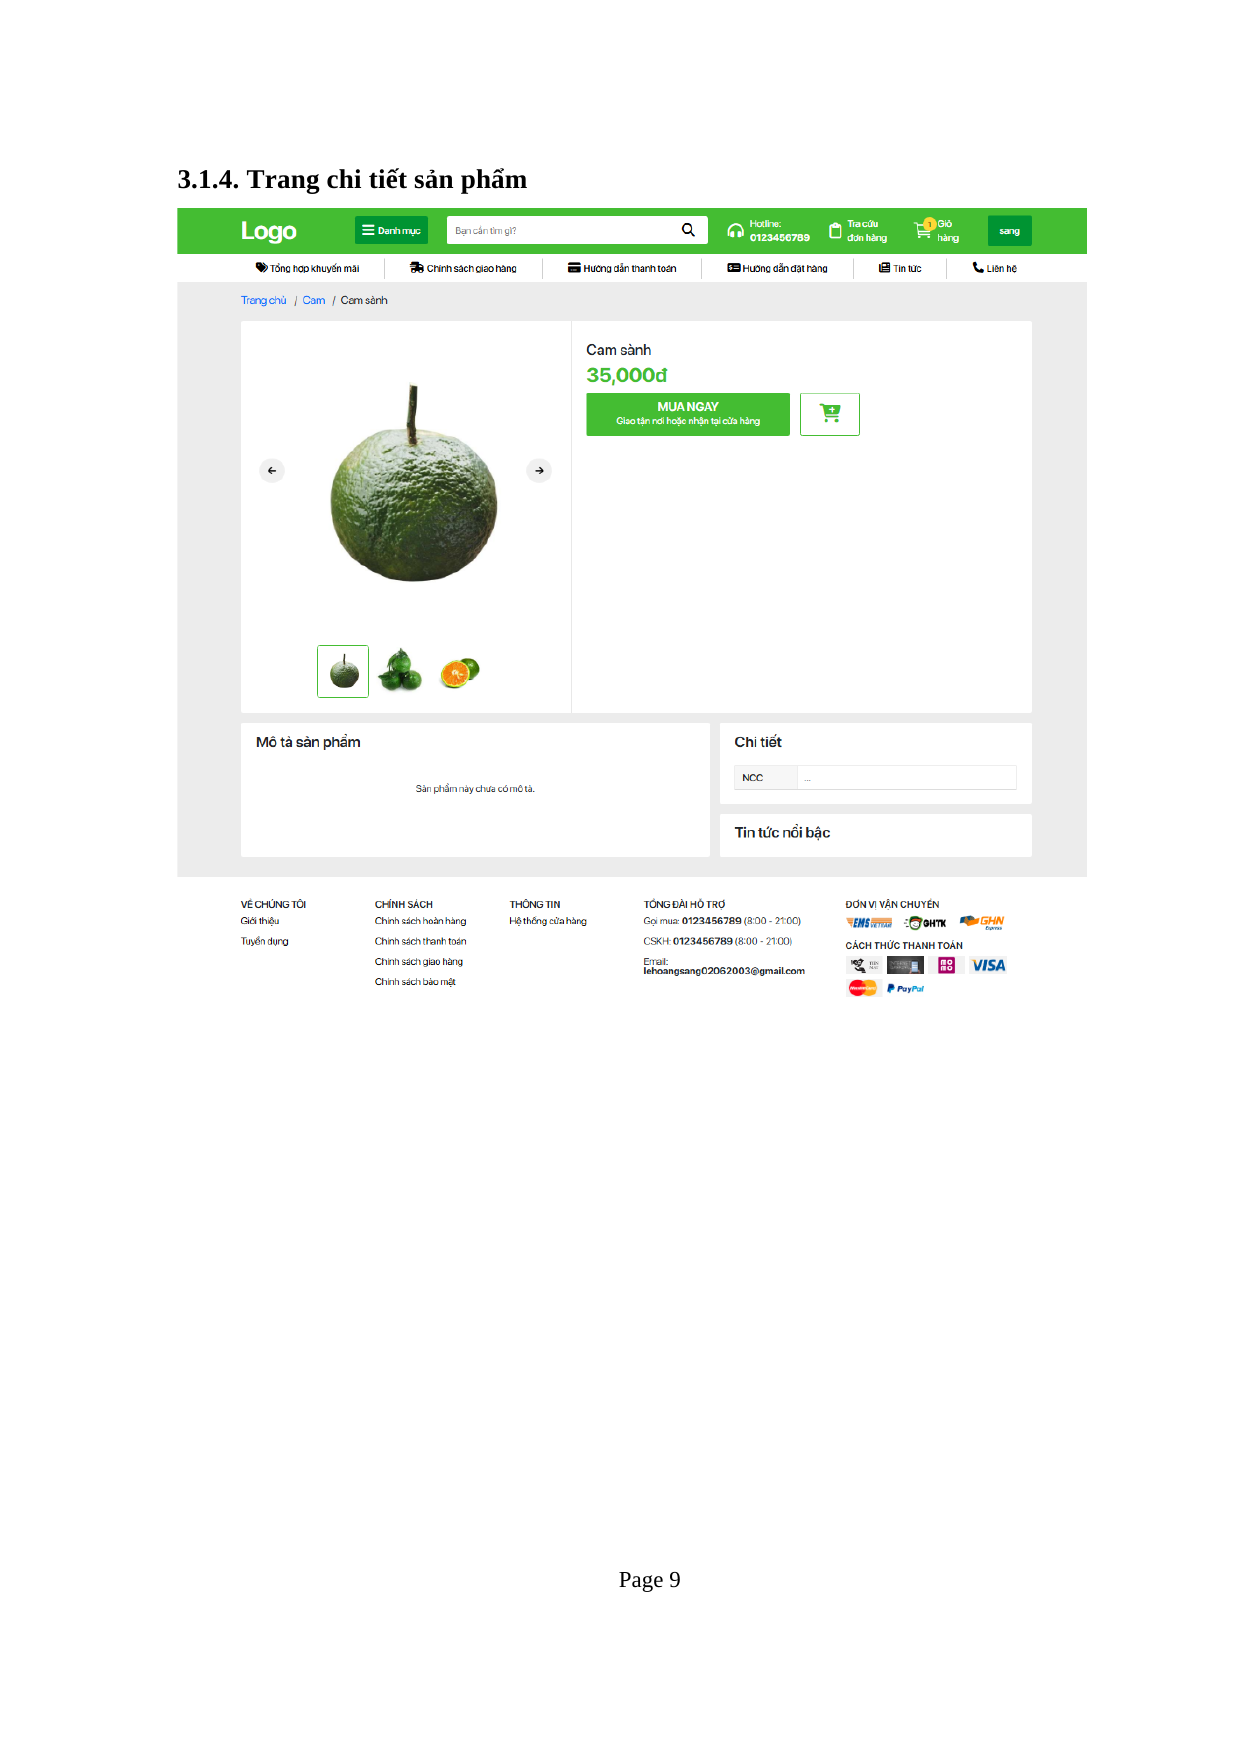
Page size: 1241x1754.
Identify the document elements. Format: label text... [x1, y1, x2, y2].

text Trang chi tiết sản phẩm [177, 163, 1122, 194]
picture [177, 208, 1087, 1002]
